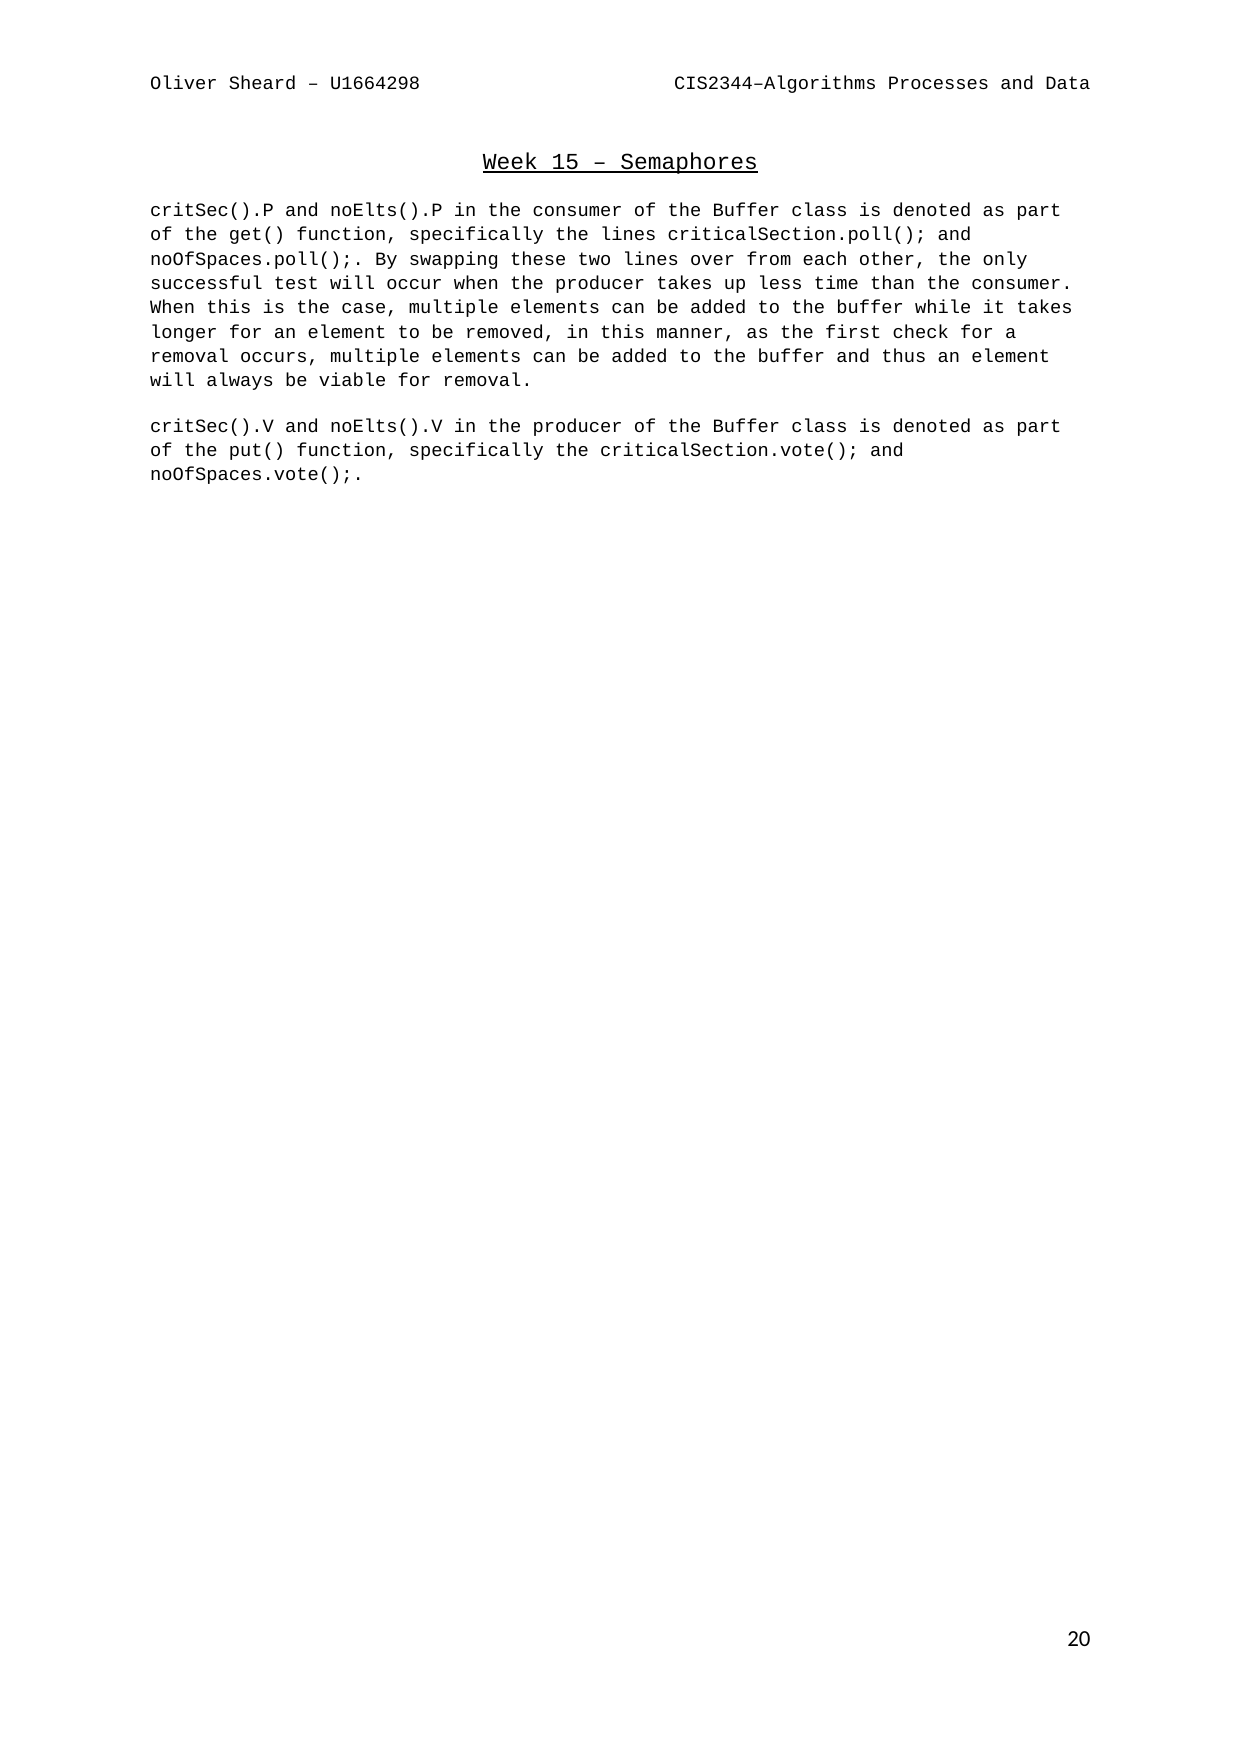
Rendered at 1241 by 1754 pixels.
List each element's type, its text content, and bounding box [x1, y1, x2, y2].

text critSec().P and noElts().P in the consumer of the Buffer class is denoted as part of the get() function, specifically the lines criticalSection.poll(); and noOfSpaces.poll();. By swapping these two lines over from each other, the only successful test will occur when the producer takes up less time than the consumer. When this is the case, multiple elements can be added to the buffer while it takes longer for an element to be removed, in this manner, as the first check for a removal occurs, multiple elements can be added to the buffer and thus an element will always be viable for removal. [150, 201, 1090, 392]
text Week 15 – Semaphores [150, 150, 1090, 176]
text critSec().V and noElts().V in the producer of the Buffer class is denoted as part of the put() function, specifically the criticalSection.vote(); and noOfSpaces.vote();. [150, 416, 1090, 486]
